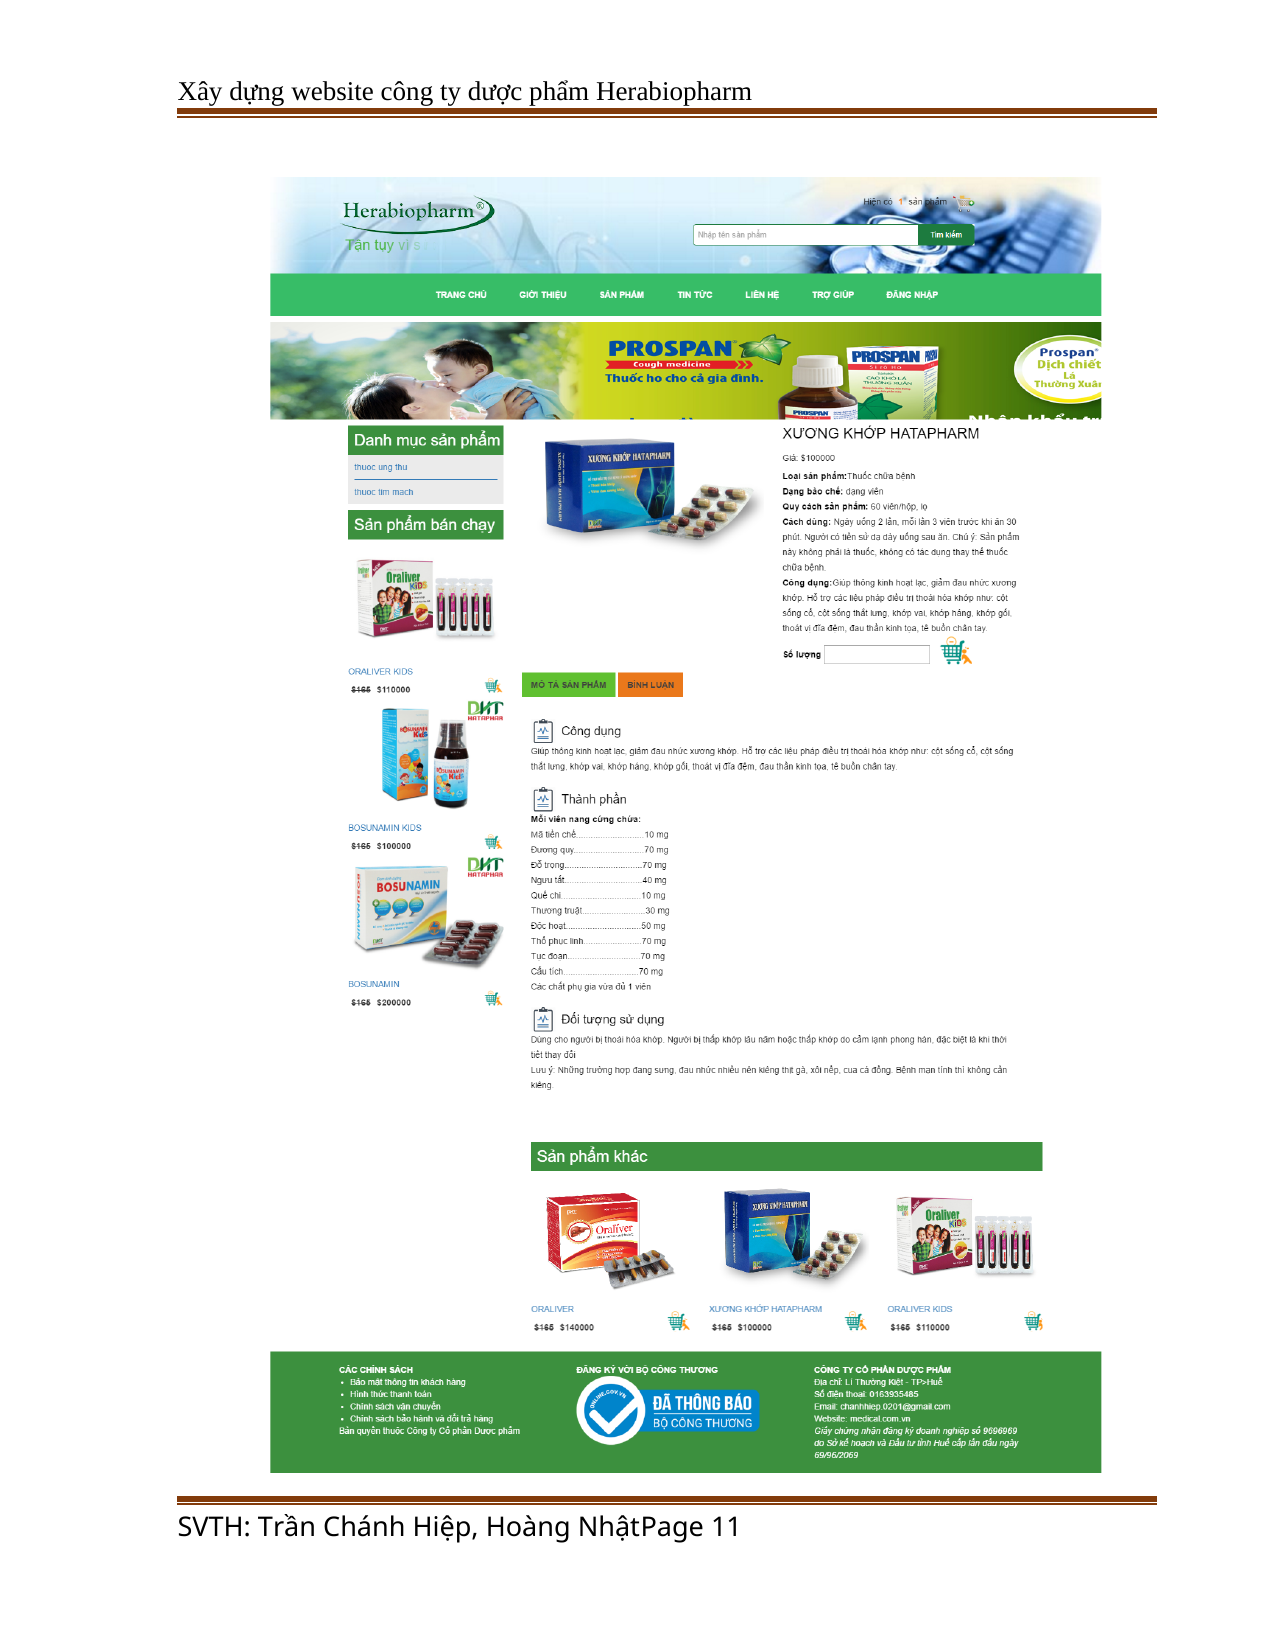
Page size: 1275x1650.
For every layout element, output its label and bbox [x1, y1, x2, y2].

picture [270, 177, 1102, 1473]
